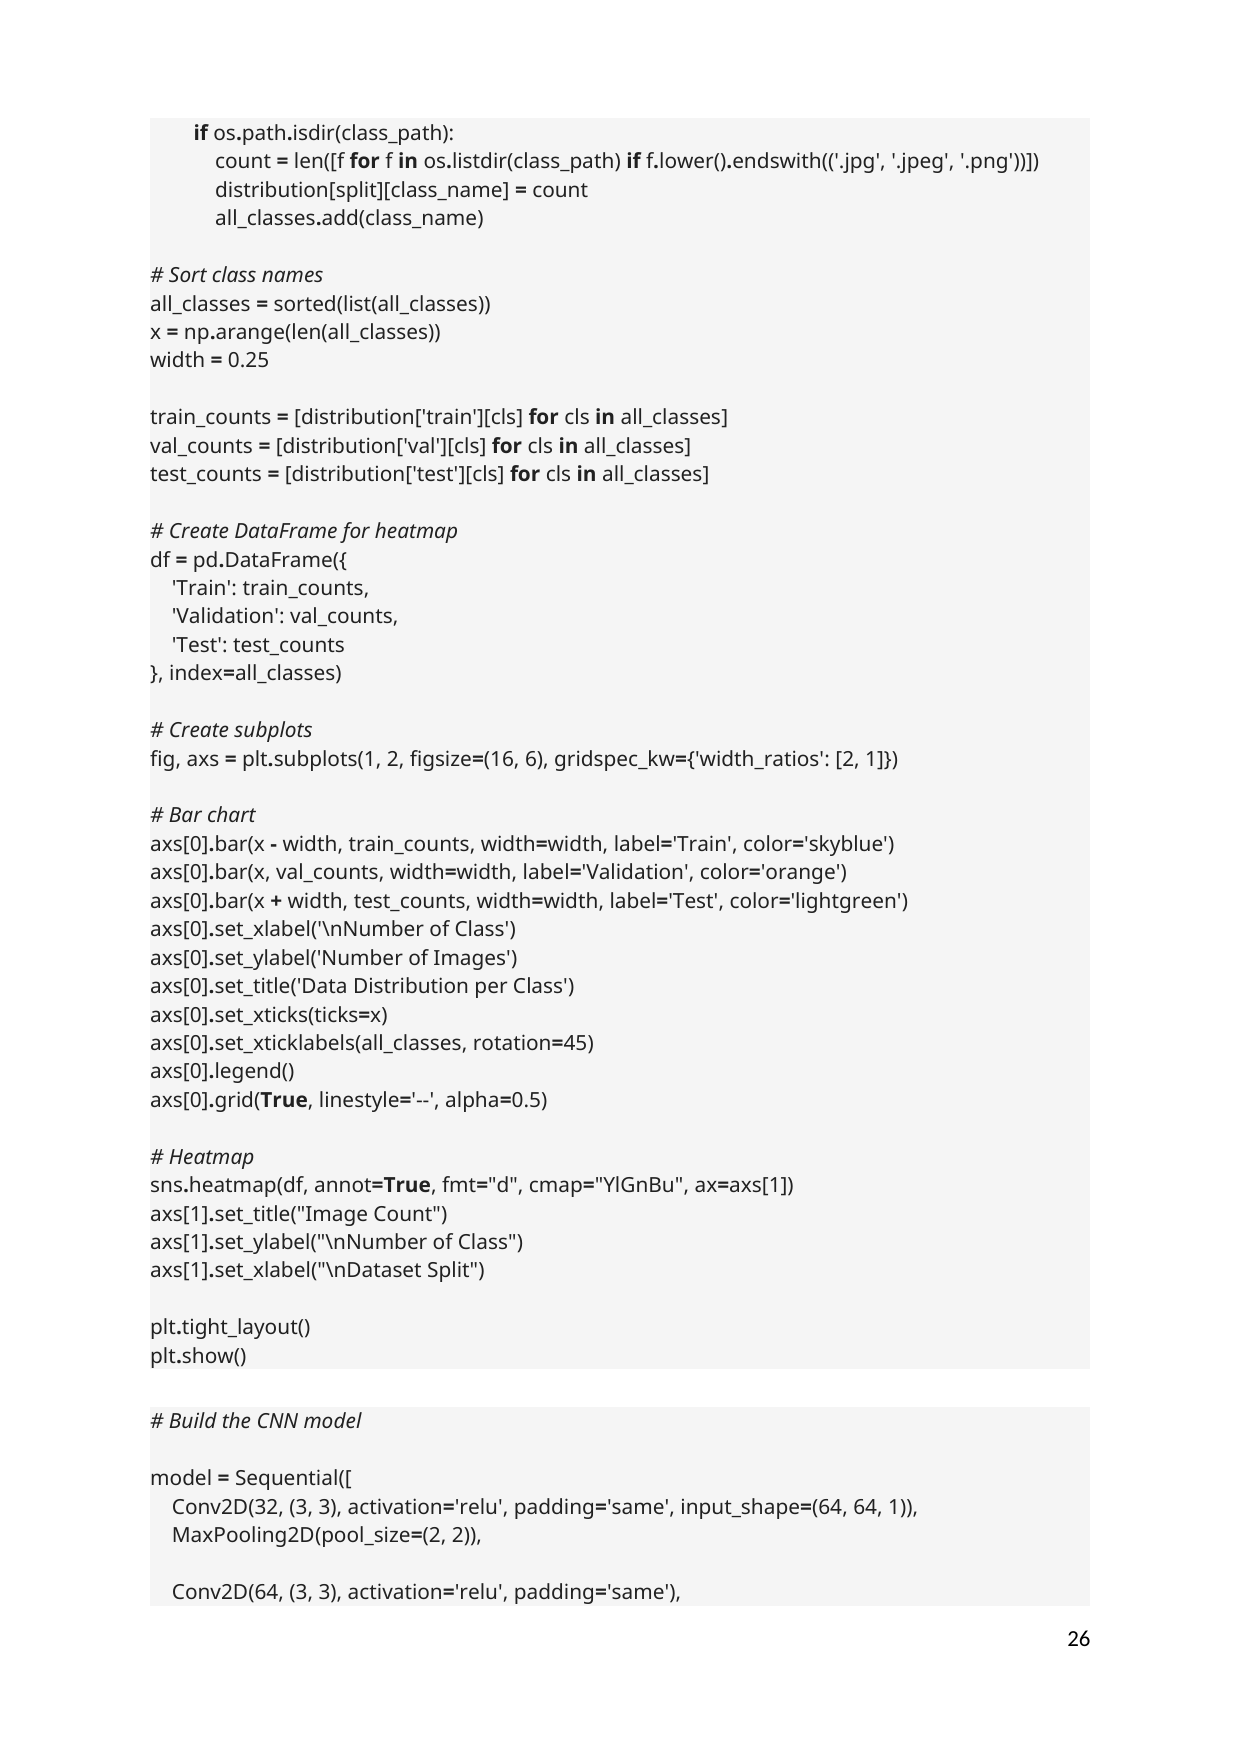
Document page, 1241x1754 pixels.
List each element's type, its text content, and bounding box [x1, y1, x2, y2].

text axs[0].bar(x, val_counts, width=width, label='Validation', color='orange') [150, 857, 1090, 886]
text axs[1].set_ylabel("\nNumber of Class") [150, 1227, 1090, 1256]
text if os.path.isdir(class_path): [150, 118, 1090, 147]
text axs[0].set_xlabel('\nNumber of Class') [150, 914, 1090, 943]
text }, index=all_classes) [150, 658, 1090, 687]
text # Build the CNN model [150, 1407, 1090, 1435]
text axs[0].legend() [150, 1057, 1090, 1085]
text train_counts = [distribution['train'][cls] for cls in all_classes] [150, 402, 1090, 431]
text df = pd.DataFrame({ [150, 545, 1090, 573]
text 'Validation': val_counts, [150, 602, 1090, 630]
text x = np.arange(len(all_classes)) [150, 317, 1090, 346]
text test_counts = [distribution['test'][cls] for cls in all_classes] [150, 459, 1090, 488]
text axs[0].set_xticks(ticks=x) [150, 1000, 1090, 1028]
text axs[0].bar(x - width, train_counts, width=width, label='Train', color='skyblue') [150, 829, 1090, 857]
text distribution[split][class_name] = count [150, 175, 1090, 203]
text axs[1].set_xlabel("\nDataset Split") [150, 1256, 1090, 1284]
text plt.tight_layout() [150, 1312, 1090, 1341]
text plt.show() [150, 1341, 1090, 1369]
text # Create DataFrame for heatmap [150, 516, 1090, 545]
text axs[1].set_title("Image Count") [150, 1199, 1090, 1227]
text # Heatmap [150, 1142, 1090, 1170]
text all_classes = sorted(list(all_classes)) [150, 289, 1090, 317]
text width = 0.25 [150, 346, 1090, 374]
text model = Sequential([ [150, 1463, 1090, 1492]
text val_counts = [distribution['val'][cls] for cls in all_classes] [150, 431, 1090, 459]
text axs[0].bar(x + width, test_counts, width=width, label='Test', color='lightgreen') [150, 886, 1090, 914]
text Conv2D(64, (3, 3), activation='relu', padding='same'), [150, 1577, 1090, 1606]
text axs[0].set_title('Data Distribution per Class') [150, 971, 1090, 1000]
text MaxPooling2D(pool_size=(2, 2)), [150, 1520, 1090, 1549]
text all_classes.add(class_name) [150, 203, 1090, 232]
text # Create subplots [150, 715, 1090, 744]
text fig, axs = plt.subplots(1, 2, figsize=(16, 6), gridspec_kw={'width_ratios': [2, 1]}) [150, 744, 1090, 772]
text axs[0].set_xticklabels(all_classes, rotation=45) [150, 1028, 1090, 1057]
text sns.heatmap(df, annot=True, fmt="d", cmap="YlGnBu", ax=axs[1]) [150, 1170, 1090, 1199]
text axs[0].grid(True, linestyle='--', alpha=0.5) [150, 1085, 1090, 1113]
text # Bar chart [150, 801, 1090, 829]
text Conv2D(32, (3, 3), activation='relu', padding='same', input_shape=(64, 64, 1)), [150, 1492, 1090, 1520]
text axs[0].set_ylabel('Number of Images') [150, 943, 1090, 971]
text 'Train': train_counts, [150, 573, 1090, 602]
text # Sort class names [150, 260, 1090, 289]
text count = len([f for f in os.listdir(class_path) if f.lower().endswith(('.jpg', '.jpeg', '.png'))]) [150, 147, 1090, 175]
text 'Test': test_counts [150, 630, 1090, 658]
